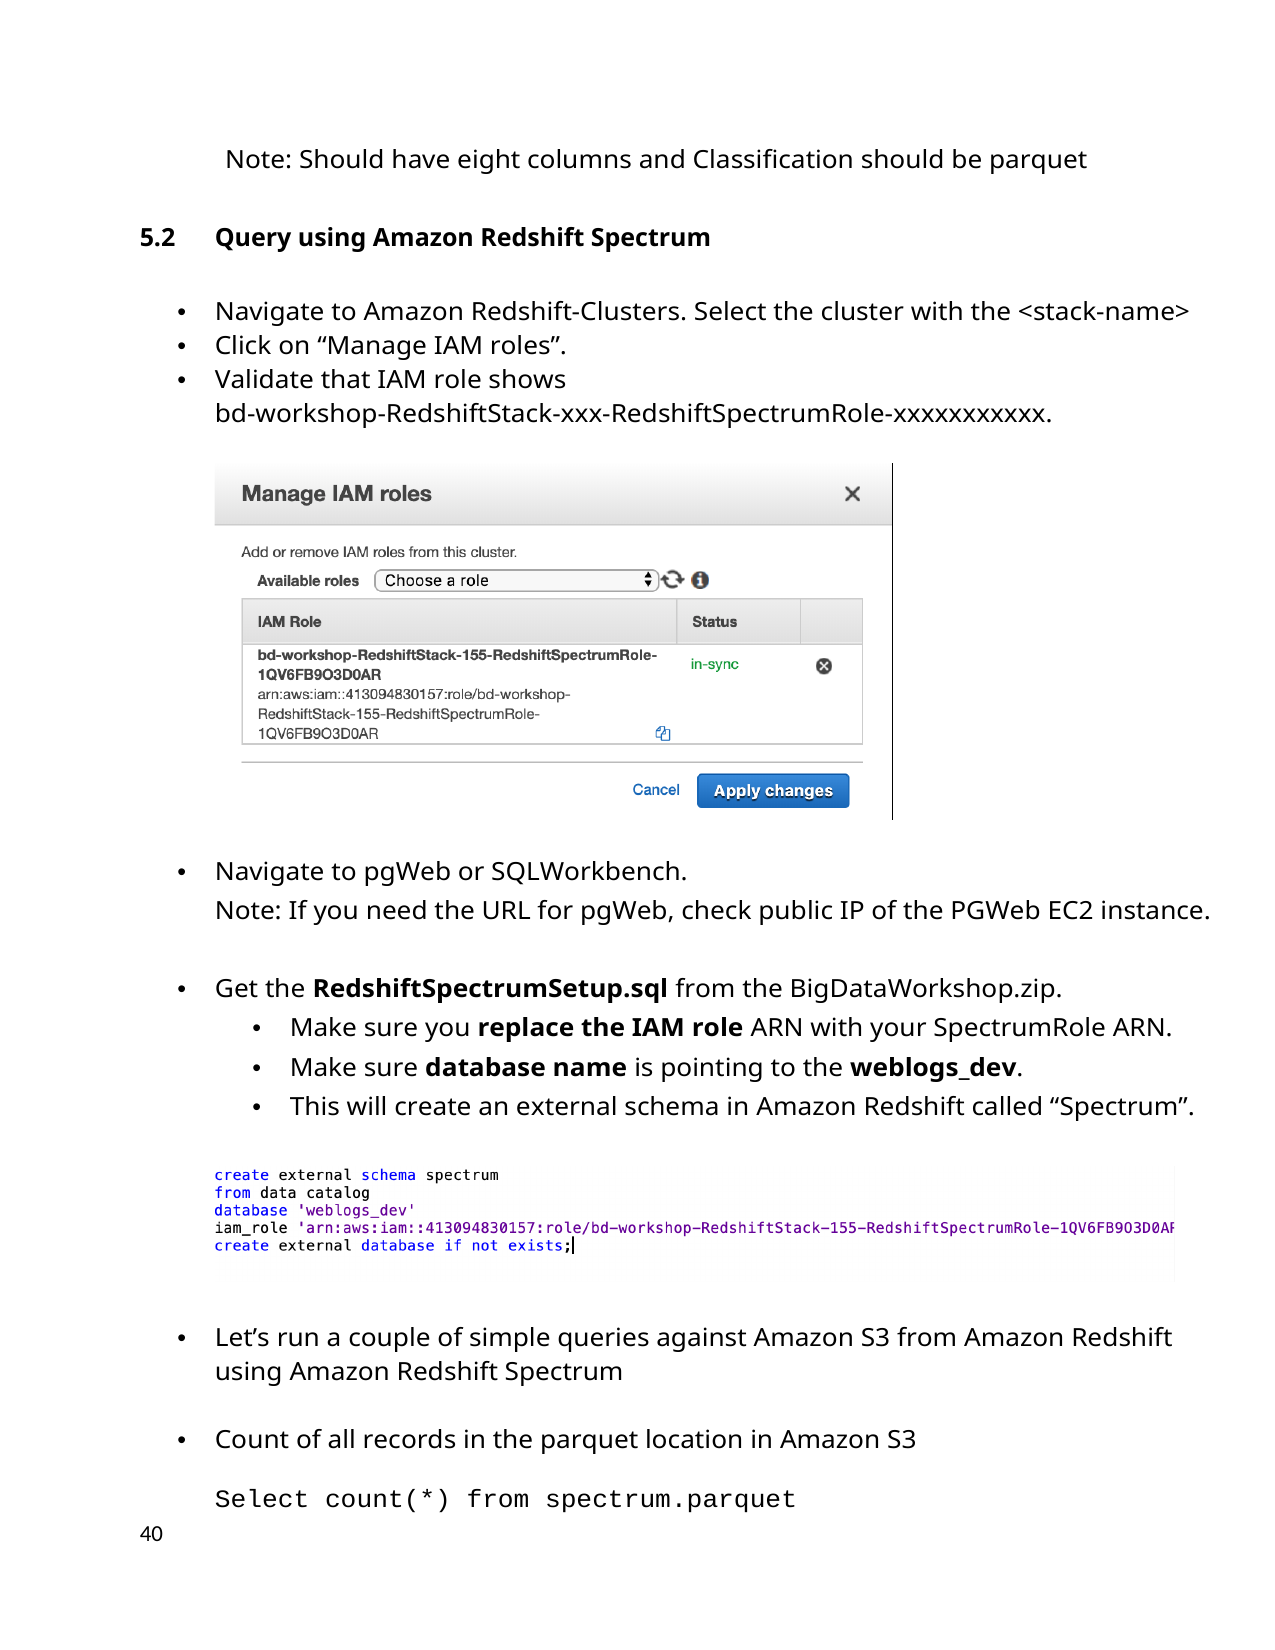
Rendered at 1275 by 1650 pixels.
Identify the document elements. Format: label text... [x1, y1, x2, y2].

list Make sure database name is pointing to the weblogs_dev. [252, 1049, 1225, 1083]
text Note: If you need the URL for pgWeb, check public IP of the PGWeb EC2 instance. [214, 892, 1225, 927]
list Navigate to pgWeb or SQLWorkbench. [177, 853, 1225, 887]
list Let’s run a couple of simple queries against Amazon S3 from Amazon Redshift using Amazon Redshift Spectrum [177, 1320, 1225, 1388]
picture [214, 463, 893, 820]
picture [214, 1166, 1175, 1282]
list Click on “Manage IAM roles”. [177, 327, 1225, 361]
list This will create an external schema in Amazon Redshift called “Spectrum”. [252, 1088, 1225, 1122]
subtitle Query using Amazon Redshift Spectrum [139, 220, 1225, 254]
text bd-workshop-RedshiftStack-xxx-RedshiftSpectrumRole-xxxxxxxxxxx. [177, 395, 1225, 429]
list Navigate to Amazon Redshift-Clusters. Select the cluster with the <stack-name> [177, 293, 1225, 327]
list Make sure you replace the IAM role ARN with your SpectrumRole ARN. [252, 1010, 1225, 1044]
text Note: Should have eight columns and Classification should be parquet [150, 142, 1225, 176]
list Count of all records in the parquet location in Amazon S3 [177, 1422, 1225, 1456]
text Select count(*) from spectrum.parquet [214, 1487, 1225, 1515]
list Validate that IAM role shows [177, 361, 1225, 395]
list Get the RedshiftSpectrumSetup.sql from the BigDataWorkshop.zip. [177, 971, 1225, 1005]
